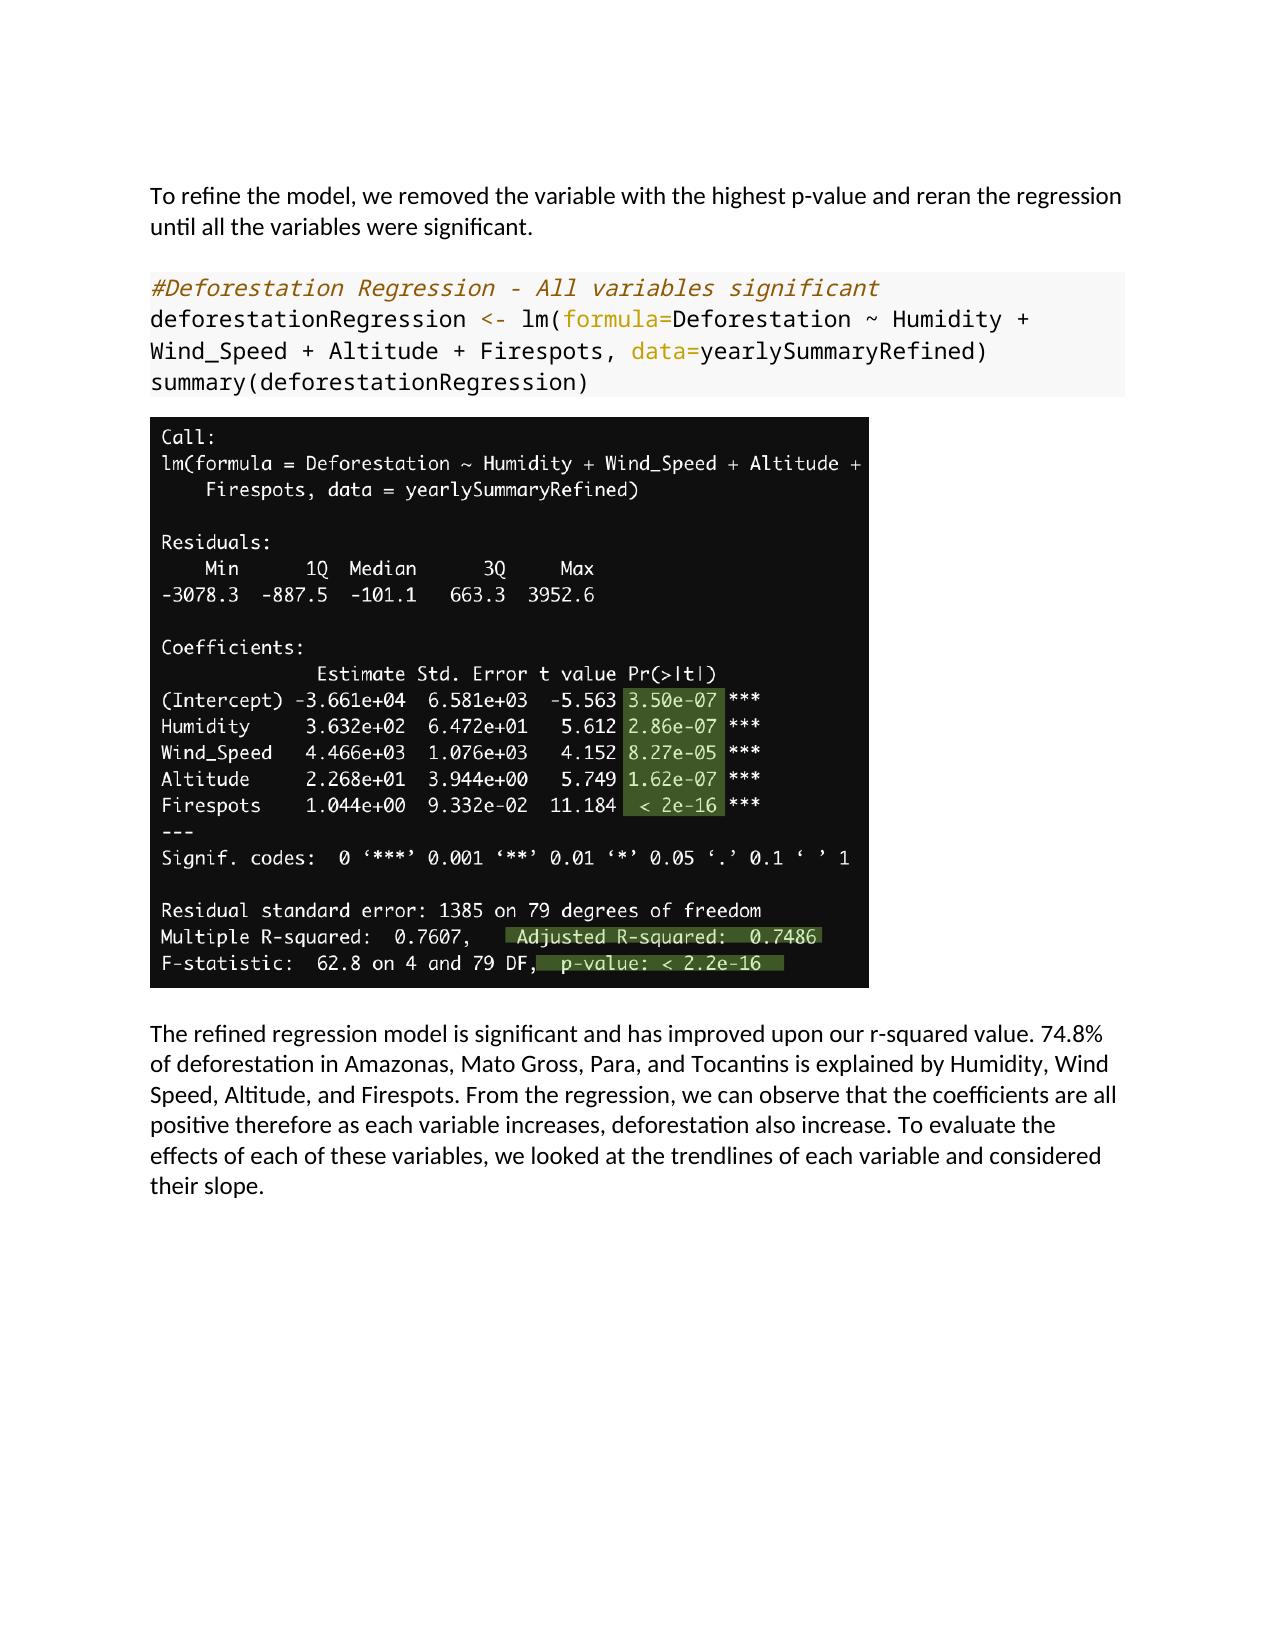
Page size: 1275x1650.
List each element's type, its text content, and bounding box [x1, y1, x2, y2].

text #Deforestation Regression - All variables significant deforestationRegression <- lm(formula=Deforestation ~ Humidity + Wind_Speed + Altitude + Firespots, data=yearlySummaryRefined) summary(deforestationRegression) [150, 272, 1125, 397]
picture [150, 417, 869, 988]
text The refined regression model is significant and has improved upon our r-squared value. 74.8% of deforestation in Amazonas, Mato Gross, Para, and Tocantins is explained by Humidity, Wind Speed, Altitude, and Firespots. From the regression, we can observe that the coefficients are all positive therefore as each variable increases, deforestation also increase. To evaluate the effects of each of these variables, we looked at the trendlines of each variable and considered their slope. [150, 1018, 1125, 1201]
text To refine the model, we removed the variable with the highest p-value and reran the regression until all the variables were significant. [150, 181, 1125, 242]
